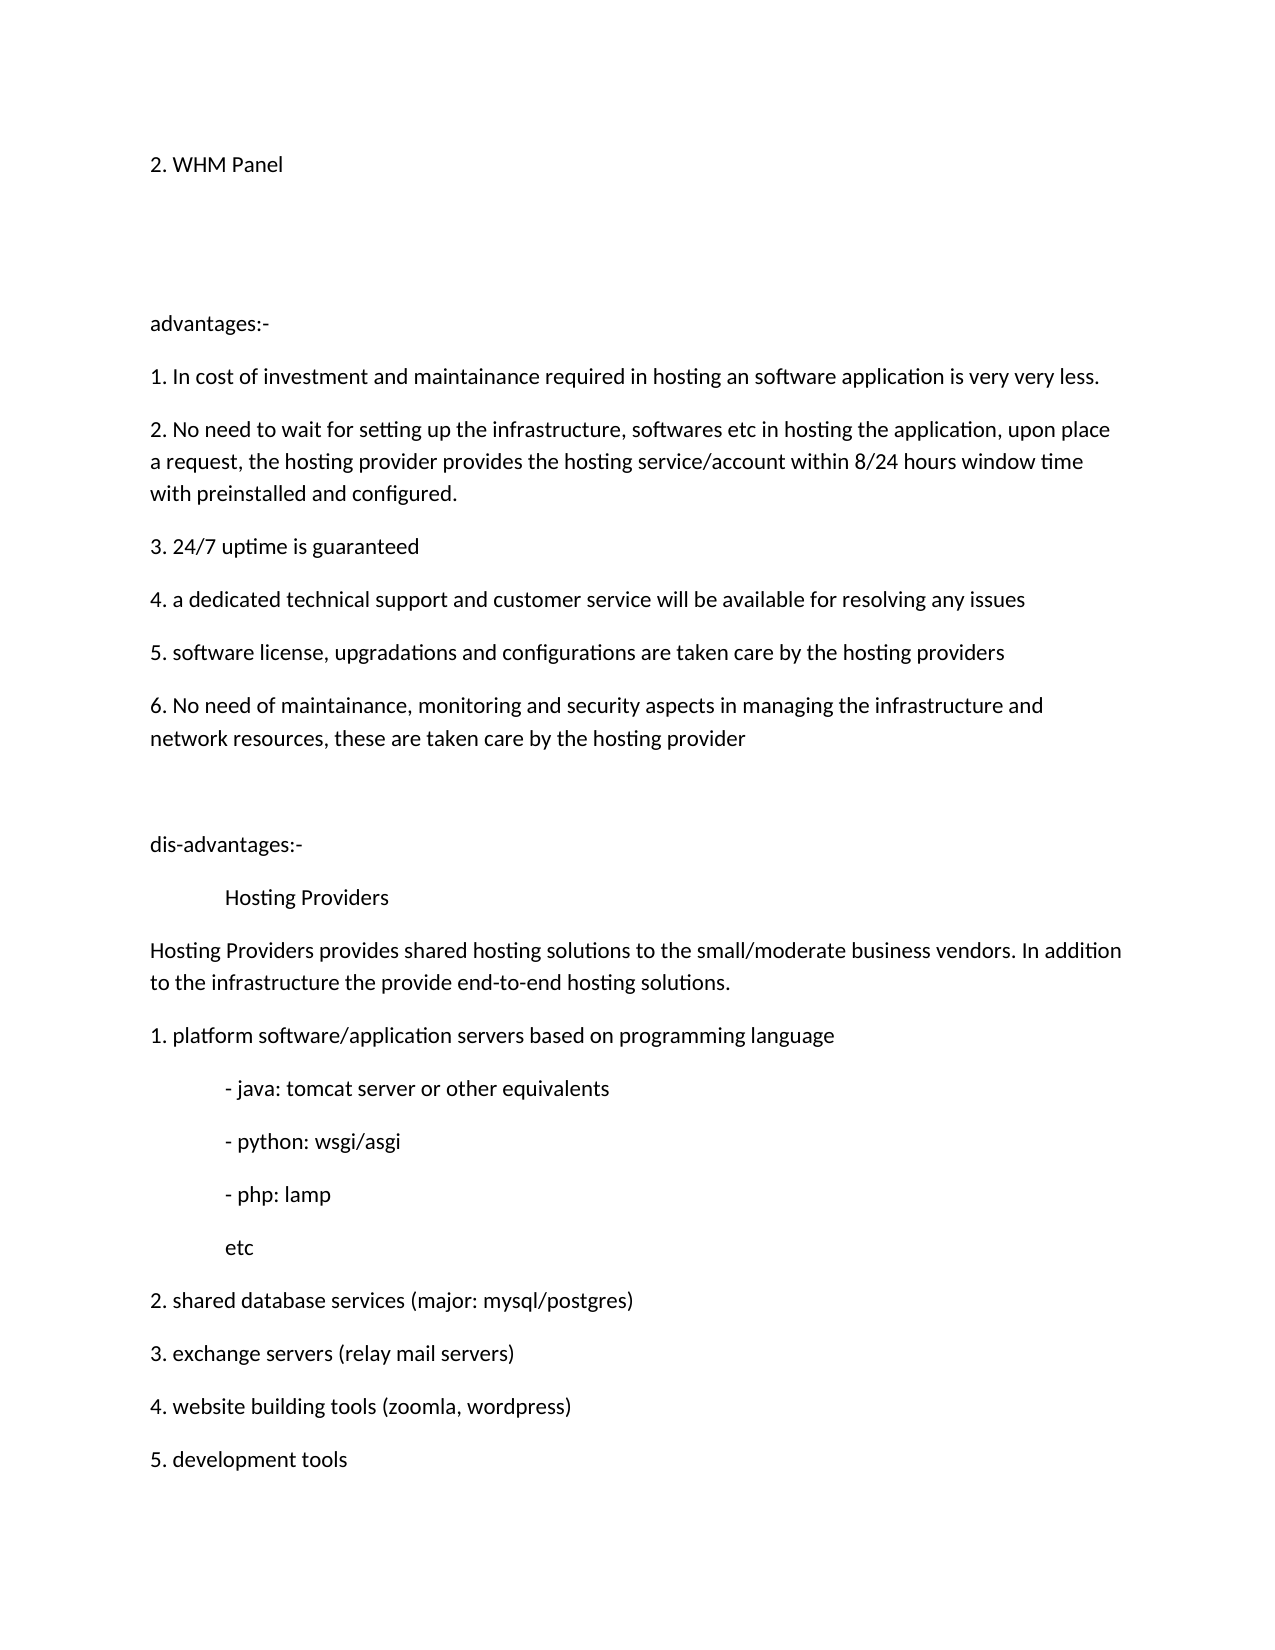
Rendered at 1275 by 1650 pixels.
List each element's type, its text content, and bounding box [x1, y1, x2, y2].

text 1. platform software/application servers based on programming language [150, 1021, 1125, 1049]
text advantages:- [150, 309, 1125, 337]
text 3. exchange servers (relay mail servers) [150, 1339, 1125, 1367]
text 6. No need of maintainance, monitoring and security aspects in managing the infrastructure and network resources, these are taken care by the hosting provider [150, 692, 1125, 752]
text etc [150, 1233, 1125, 1261]
text Hosting Providers [150, 883, 1125, 911]
text 3. 24/7 uptime is guaranteed [150, 532, 1125, 561]
text Hosting Providers provides shared hosting solutions to the small/moderate business vendors. In addition to the infrastructure the provide end-to-end hosting solutions. [150, 936, 1125, 996]
text - python: wsgi/asgi [150, 1127, 1125, 1155]
text 4. website building tools (zoomla, wordpress) [150, 1392, 1125, 1420]
text 1. In cost of investment and maintainance required in hosting an software application is very very less. [150, 362, 1125, 390]
text 2. WHM Panel [150, 150, 1125, 178]
text dis-advantages:- [150, 830, 1125, 858]
text 4. a dedicated technical support and customer service will be available for resolving any issues [150, 586, 1125, 613]
text 5. development tools [150, 1445, 1125, 1473]
text 2. No need to wait for setting up the infrastructure, softwares etc in hosting the application, upon place a request, the hosting provider provides the hosting service/account within 8/24 hours window time with preinstalled and configured. [150, 415, 1125, 507]
text - java: tomcat server or other equivalents [150, 1074, 1125, 1102]
text 2. shared database services (major: mysql/postgres) [150, 1286, 1125, 1314]
text - php: lamp [150, 1180, 1125, 1208]
text 5. software license, upgradations and configurations are taken care by the hosting providers [150, 638, 1125, 667]
